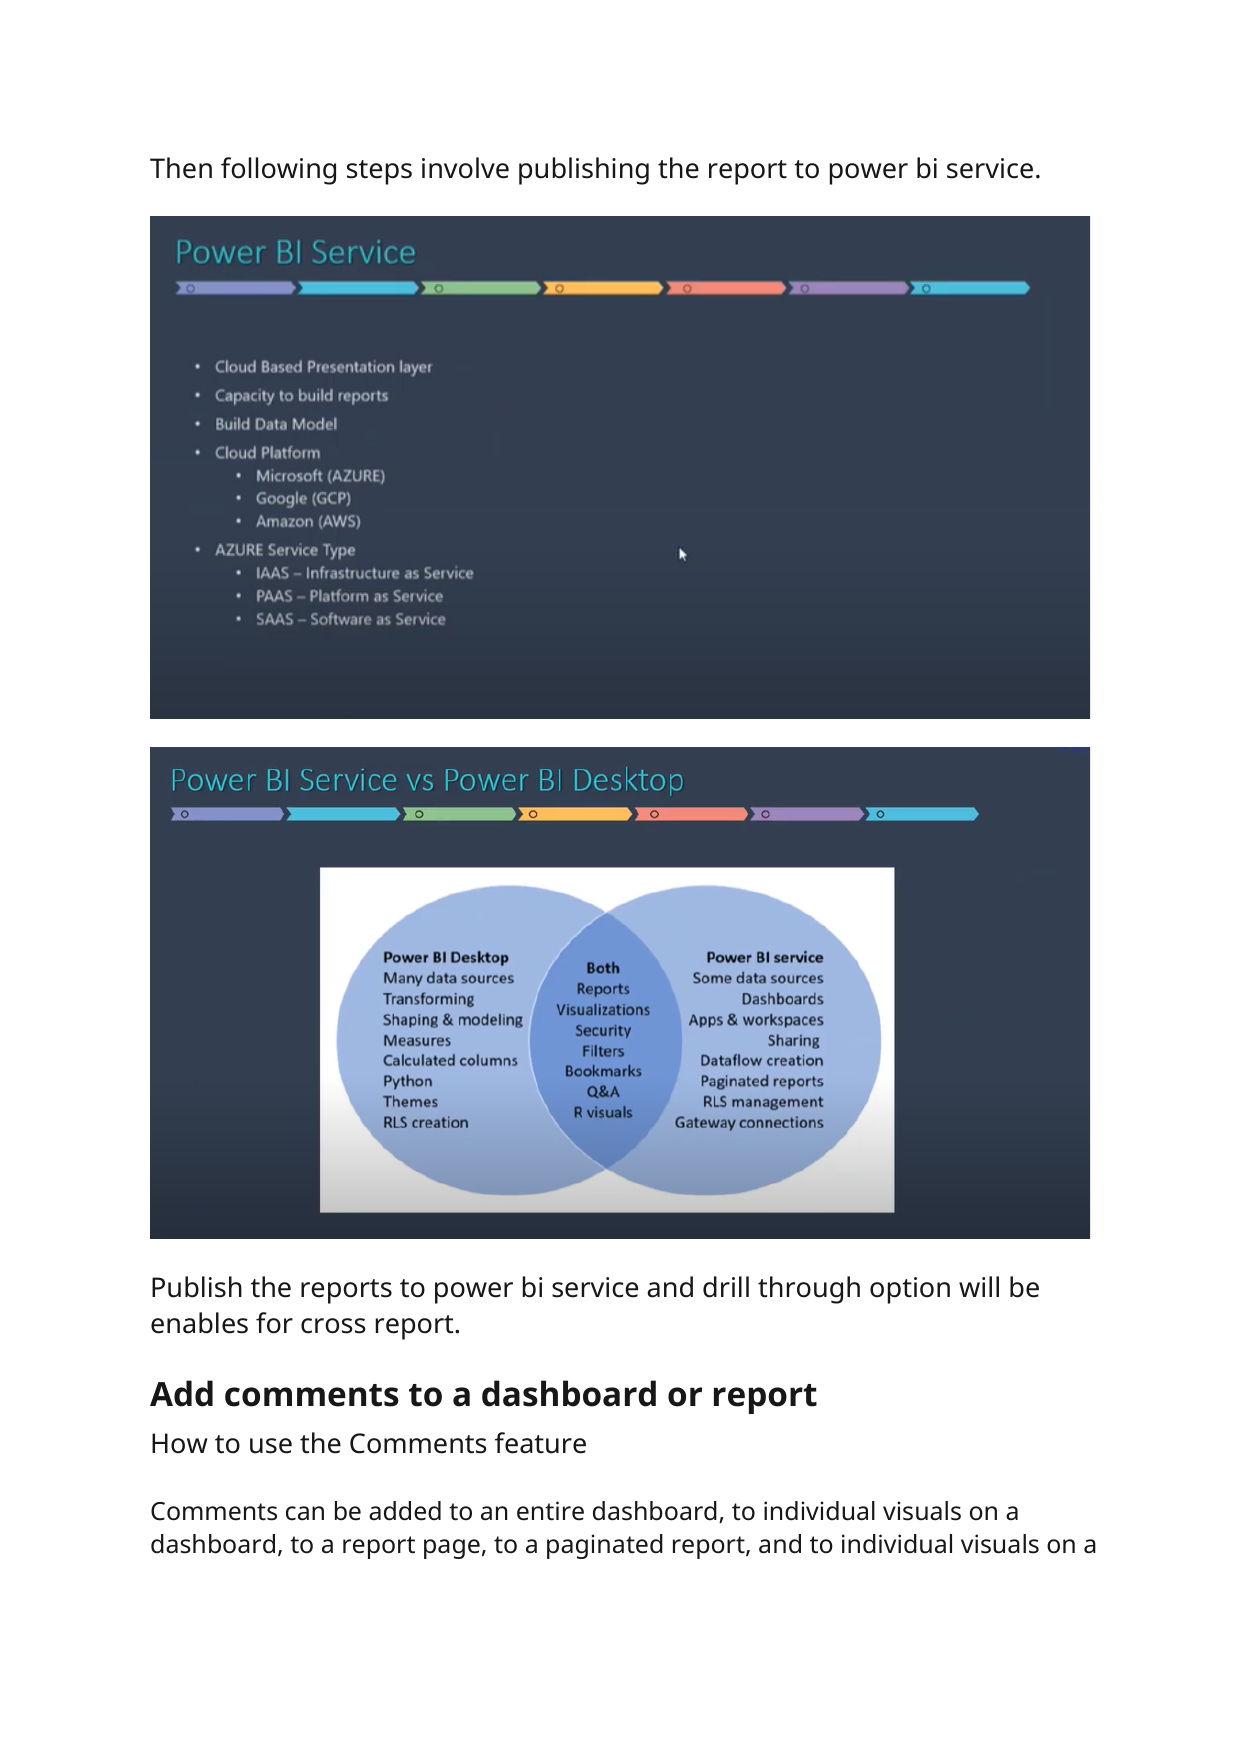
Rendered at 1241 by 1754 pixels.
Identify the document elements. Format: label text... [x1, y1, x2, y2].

subtitle How to use the Comments feature [150, 1424, 1137, 1461]
text Then following steps involve publishing the report to power bi service. [150, 150, 1137, 187]
text Publish the reports to power bi service and drill through option will be enables for cross report. [150, 1268, 1137, 1342]
picture [150, 747, 1091, 1239]
picture [150, 216, 1091, 719]
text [150, 1493, 1137, 1561]
subtitle Add comments to a dashboard or report [150, 1371, 1137, 1416]
